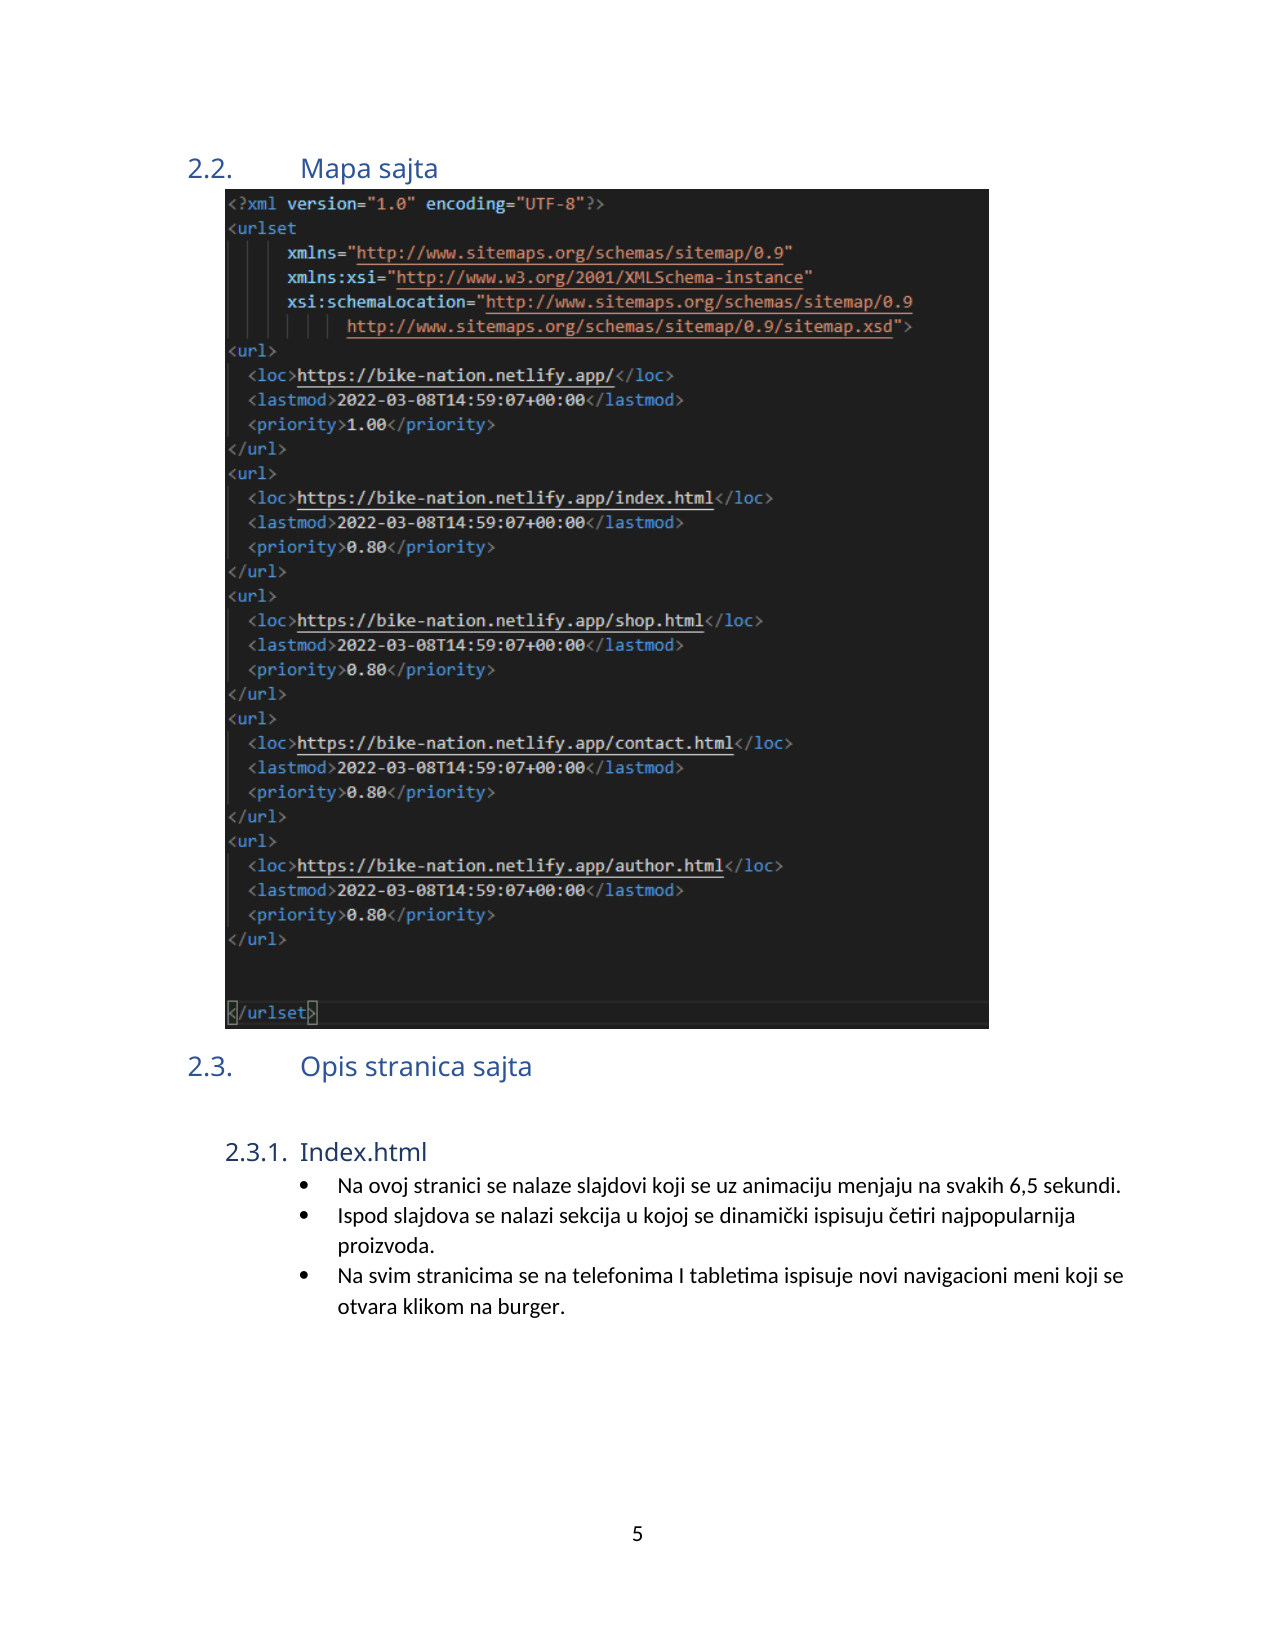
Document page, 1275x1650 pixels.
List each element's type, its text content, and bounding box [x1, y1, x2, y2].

subtitle Opis stranica sajta [187, 1047, 1125, 1084]
subtitle Mapa sajta [187, 150, 1125, 187]
list Ispod slajdova se nalazi sekcija u kojoj se dinamički ispisuju četiri najpopularnija proizvoda. [300, 1201, 1125, 1259]
list Na svim stranicima se na telefonima I tabletima ispisuje novi navigacioni meni koji se otvara klikom na burger. [300, 1262, 1125, 1320]
subtitle Index.html [225, 1134, 1125, 1168]
list Na ovoj stranici se nalaze slajdovi koji se uz animaciju menjaju na svakih 6,5 sekundi. [300, 1171, 1125, 1199]
picture [225, 189, 989, 1029]
